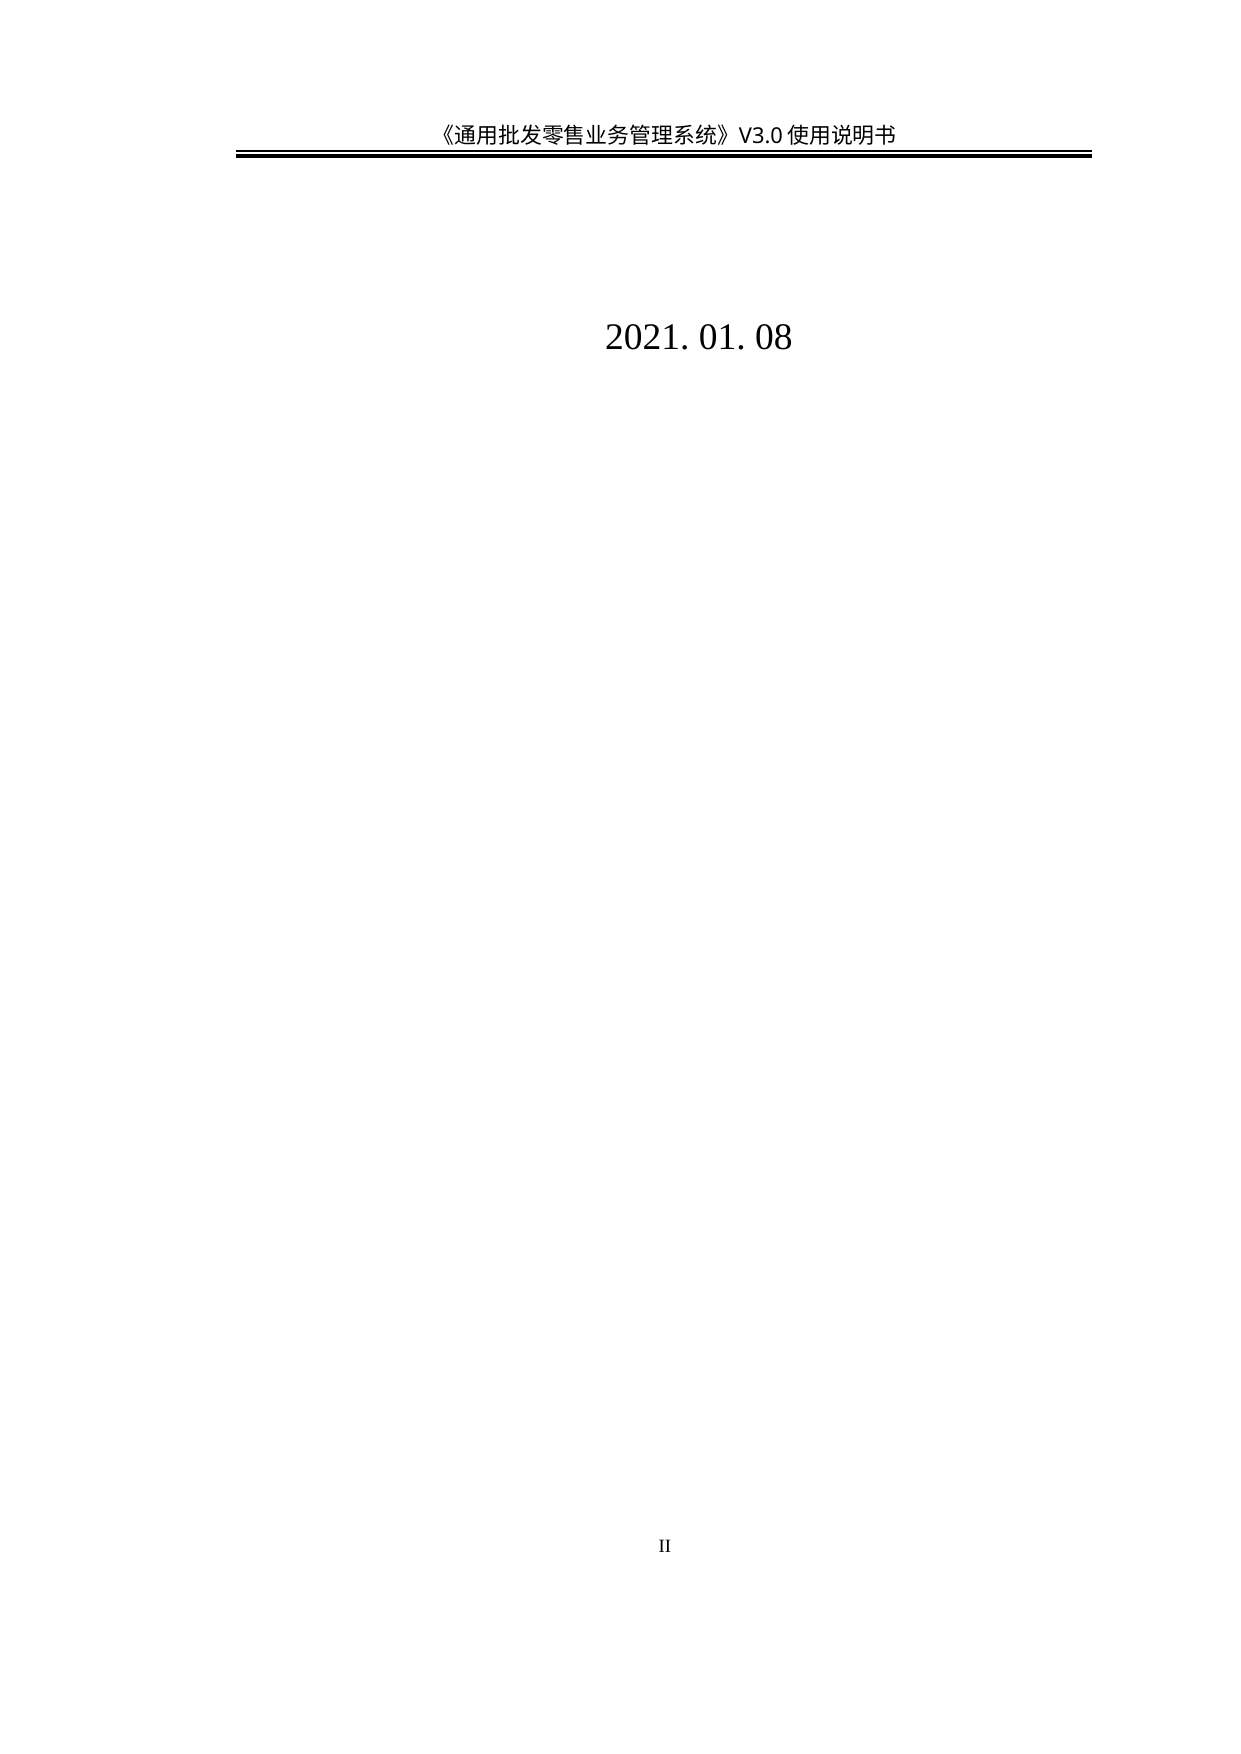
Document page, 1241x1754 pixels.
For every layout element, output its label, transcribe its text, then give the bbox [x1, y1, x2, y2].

text 2021. 01. 08 [236, 315, 1092, 358]
